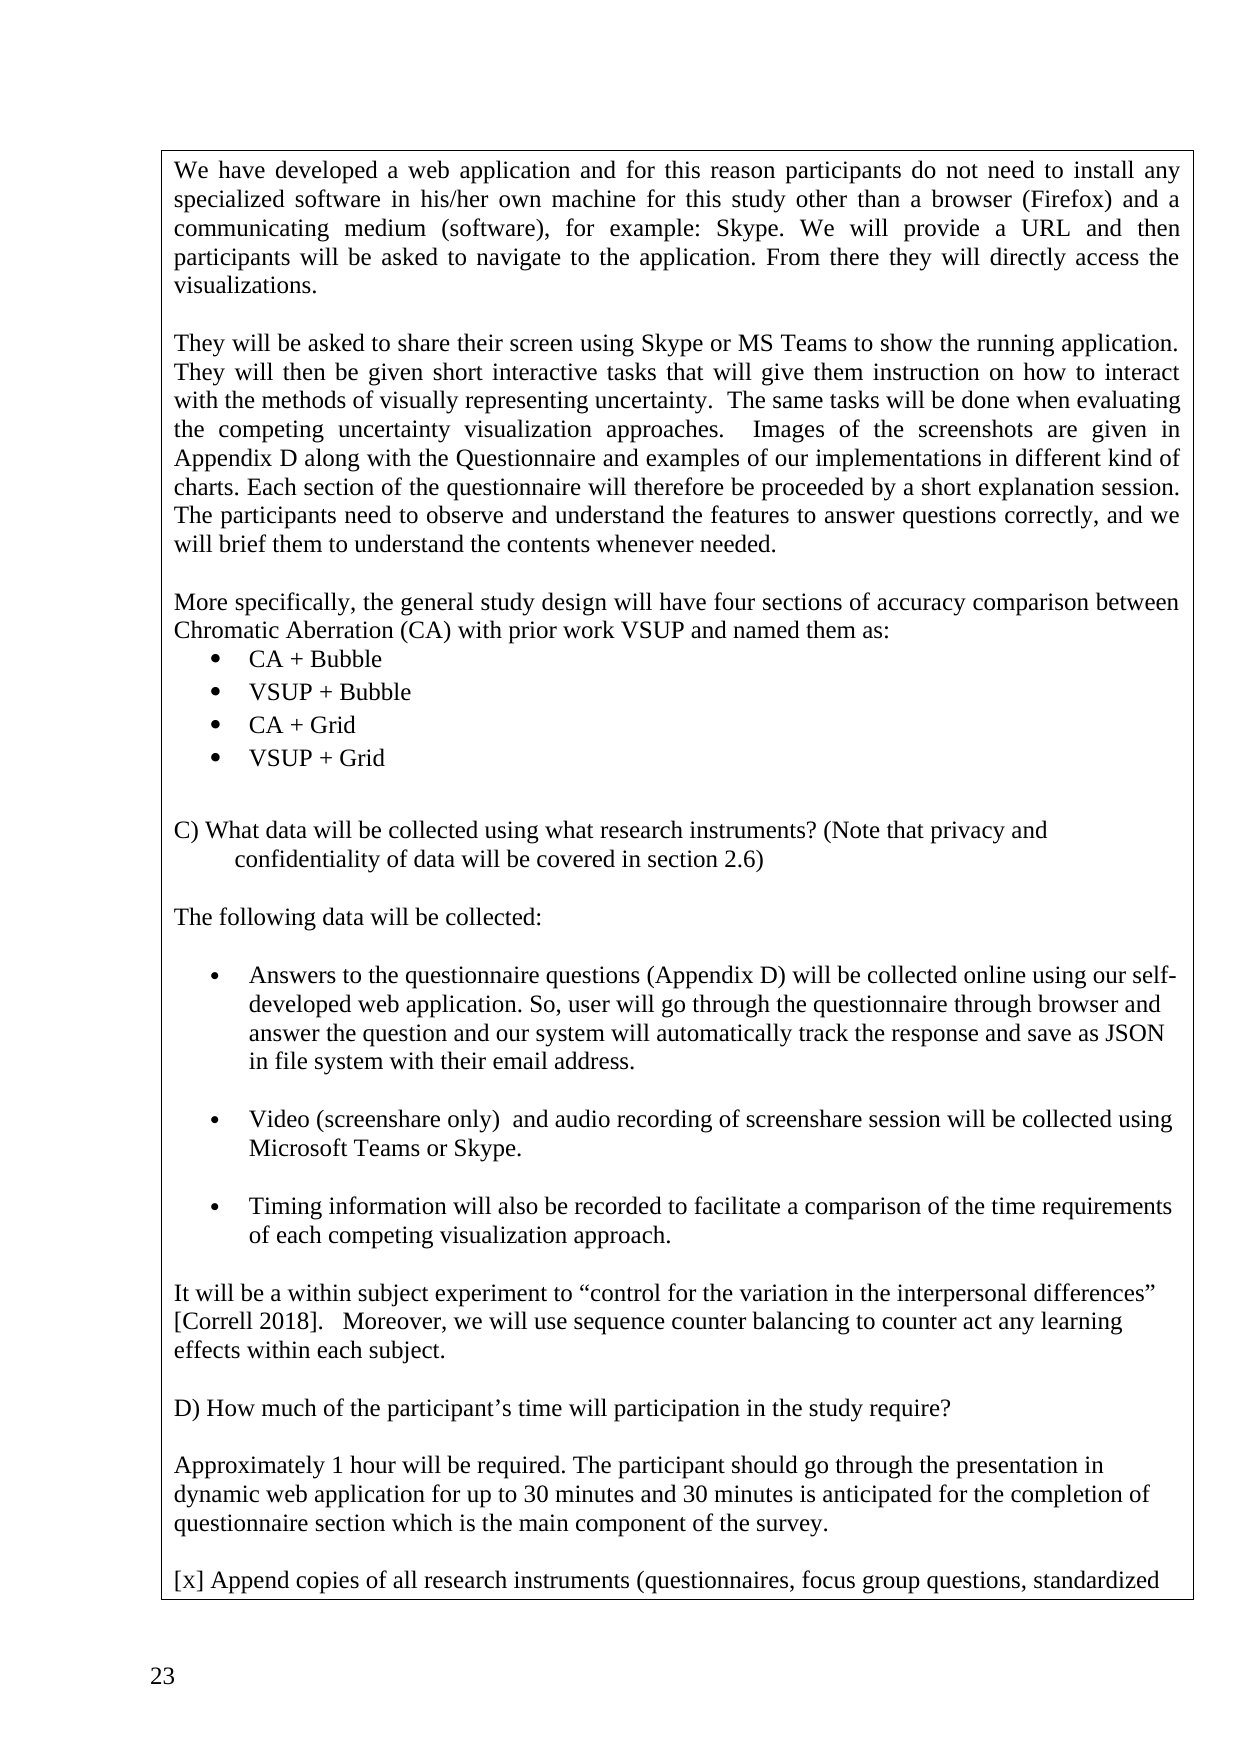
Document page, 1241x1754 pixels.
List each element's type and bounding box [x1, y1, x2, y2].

table_cell [162, 151, 1193, 1599]
